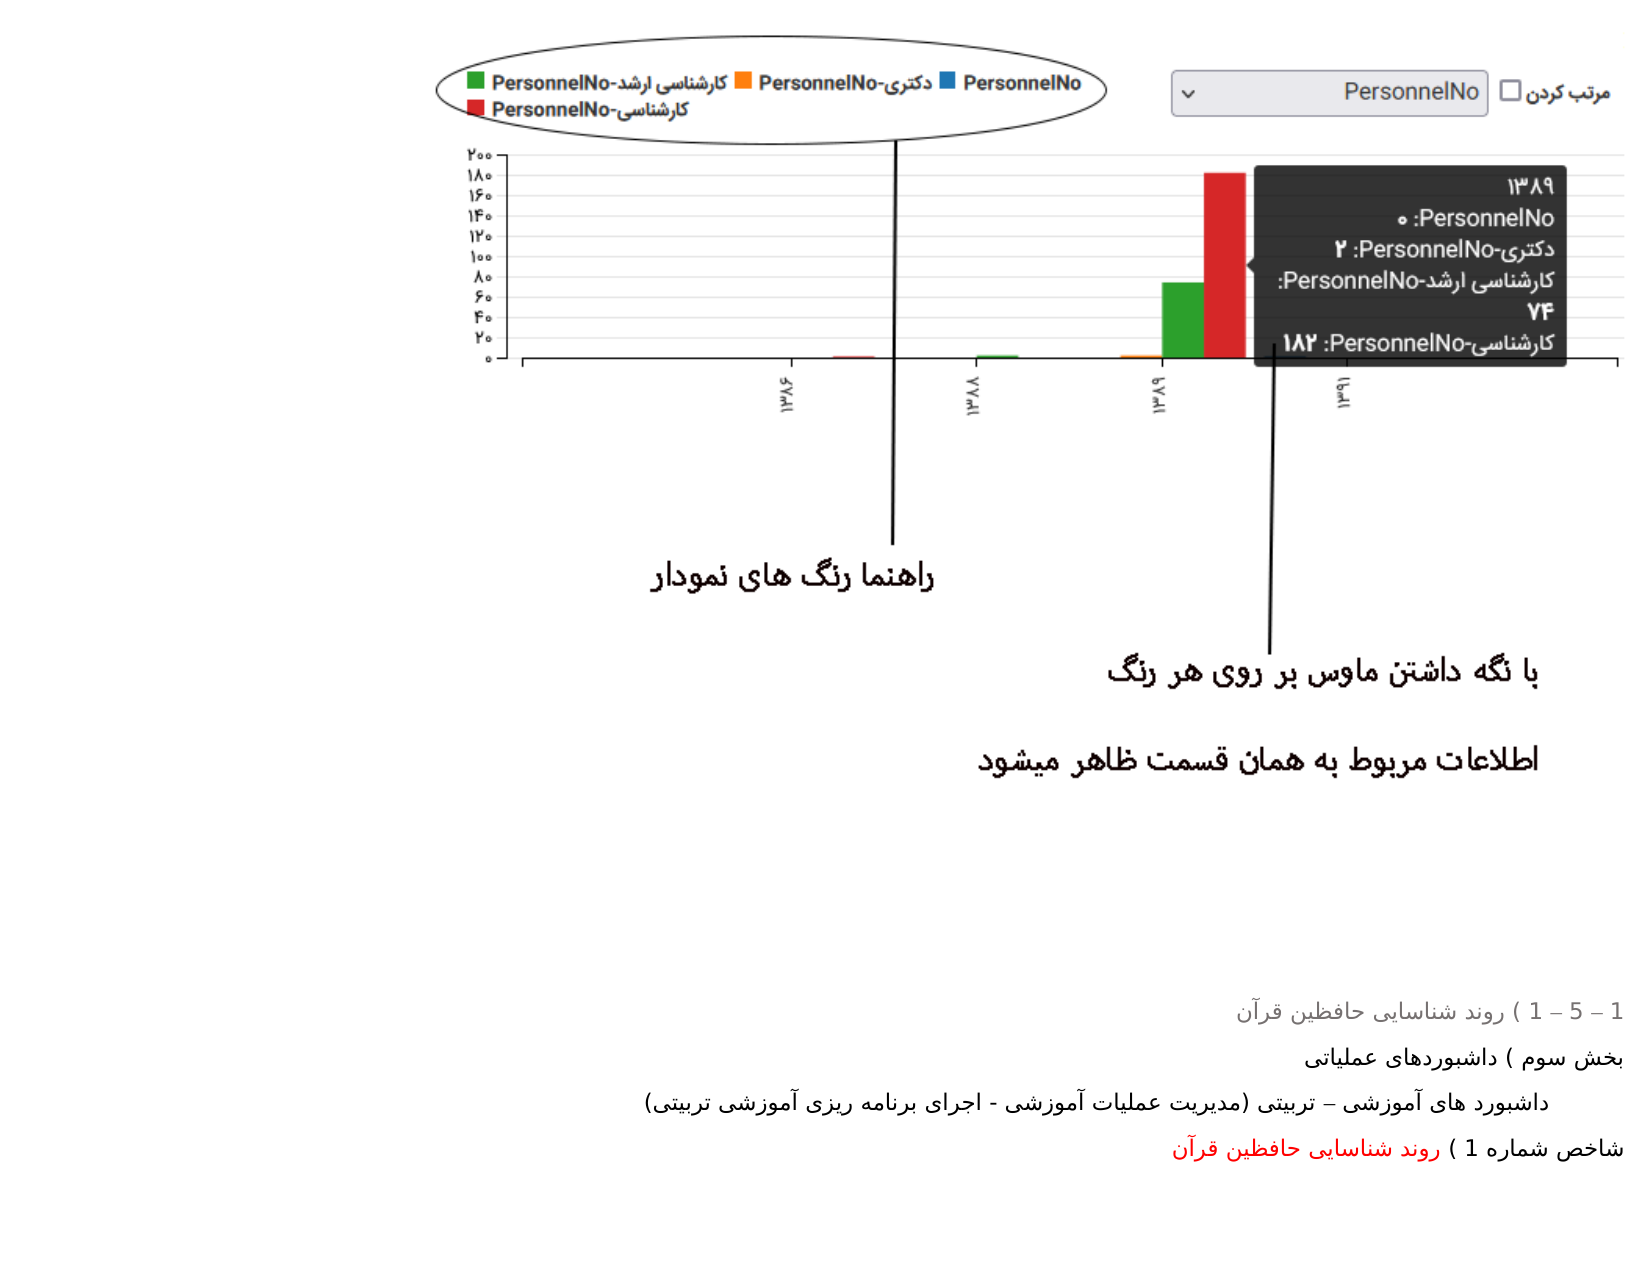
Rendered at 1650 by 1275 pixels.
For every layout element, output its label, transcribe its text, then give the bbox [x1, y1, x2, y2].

text 1 – 5 – 1 ) روند شناسایی حافظین قرآن [37, 998, 1624, 1025]
text داشبورد های آموزشی – تربیتی (مدیریت عملیات آموزشی - اجرای برنامه ریزی آموزشی تربیتی) [37, 1089, 1650, 1116]
picture [433, 28, 1625, 933]
text شاخص شماره 1 ) روند شناسایی حافظین قرآن [37, 1135, 1624, 1162]
text بخش سوم ) داشبوردهای عملیاتی [37, 1044, 1624, 1071]
